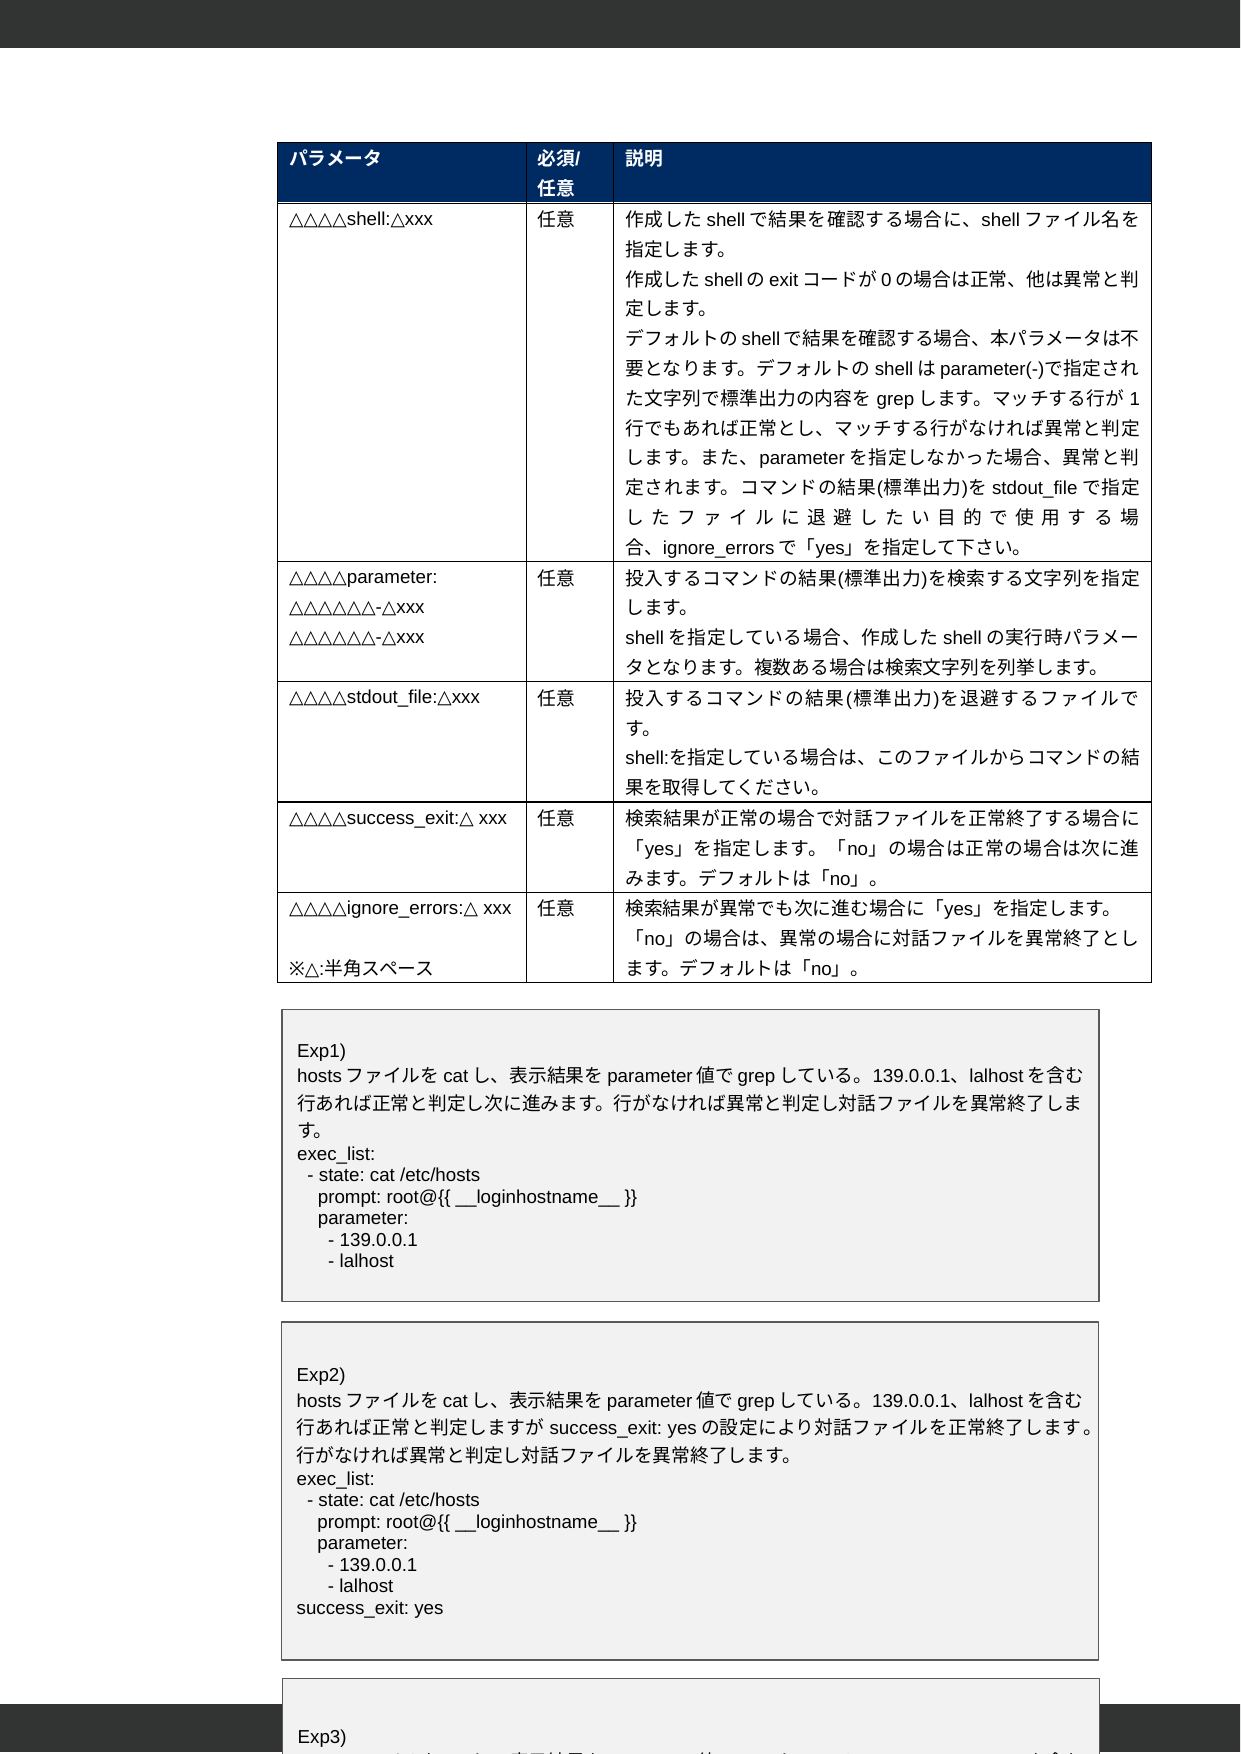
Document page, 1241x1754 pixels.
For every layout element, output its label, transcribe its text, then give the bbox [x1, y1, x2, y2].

table_cell △△△△success_exit:△ xxx [278, 803, 526, 892]
table_cell 検索結果が正常の場合で対話ファイルを正常終了する場合に「yes」を指定します。「no」の場合は正常の場合は次に進みます。デフォルトは「no」。 [614, 803, 1151, 892]
table_cell 任意 [527, 803, 613, 892]
table_header パラメータ [278, 143, 526, 202]
table_cell 任意 [527, 682, 613, 801]
table_cell 投入するコマンドの結果(標準出力)を検索する文字列を指定します。 shellを指定している場合、作成したshellの実行時パラメータとなります。複数ある場合は検索文字列を列挙します。 [614, 562, 1151, 681]
table_cell 作成したshellで結果を確認する場合に、shellファイル名を指定します。 作成したshellのexitコードが0の場合は正常、他は異常と判定します。 デフォルトのshellで結果を確認する場合、本パラメータは不要となります。デフォルトのshellはparameter(-)で指定された文字列で標準出力の内容をgrepします。マッチする行が1行でもあれば正常とし、マッチする行がなければ異常と判定します。また、parameterを指定しなかった場合、異常と判定されます。コマンドの結果(標準出力)をstdout_fileで指定したファイルに退避したい目的で使用する場合、ignore_errorsで「yes」を指定して下さい。 [614, 204, 1151, 561]
table_cell △△△△shell:△xxx [278, 204, 526, 561]
table_cell △△△△stdout_file:△xxx [278, 682, 526, 801]
picture [1100, 1704, 1241, 1752]
table_cell 投入するコマンドの結果(標準出力)を退避するファイルです。 shell:を指定している場合は、このファイルからコマンドの結果を取得してください。 [614, 682, 1151, 801]
table_cell 任意 [527, 562, 613, 681]
table_header 必須/ 任意 [527, 143, 613, 202]
table_cell △△△△ignore_errors:△ xxx ※△:半角スペース [278, 893, 526, 982]
table_cell 検索結果が異常でも次に進む場合に「yes」を指定します。 「no」の場合は、異常の場合に対話ファイルを異常終了とします。デフォルトは「no」。 [614, 893, 1151, 982]
table_cell 任意 [527, 893, 613, 982]
table_cell △△△△parameter: △△△△△△-△xxx △△△△△△-△xxx [278, 562, 526, 681]
picture [0, 1704, 282, 1752]
picture [0, 0, 1241, 48]
table_cell 任意 [527, 204, 613, 561]
table_header 説明 [614, 143, 1151, 202]
